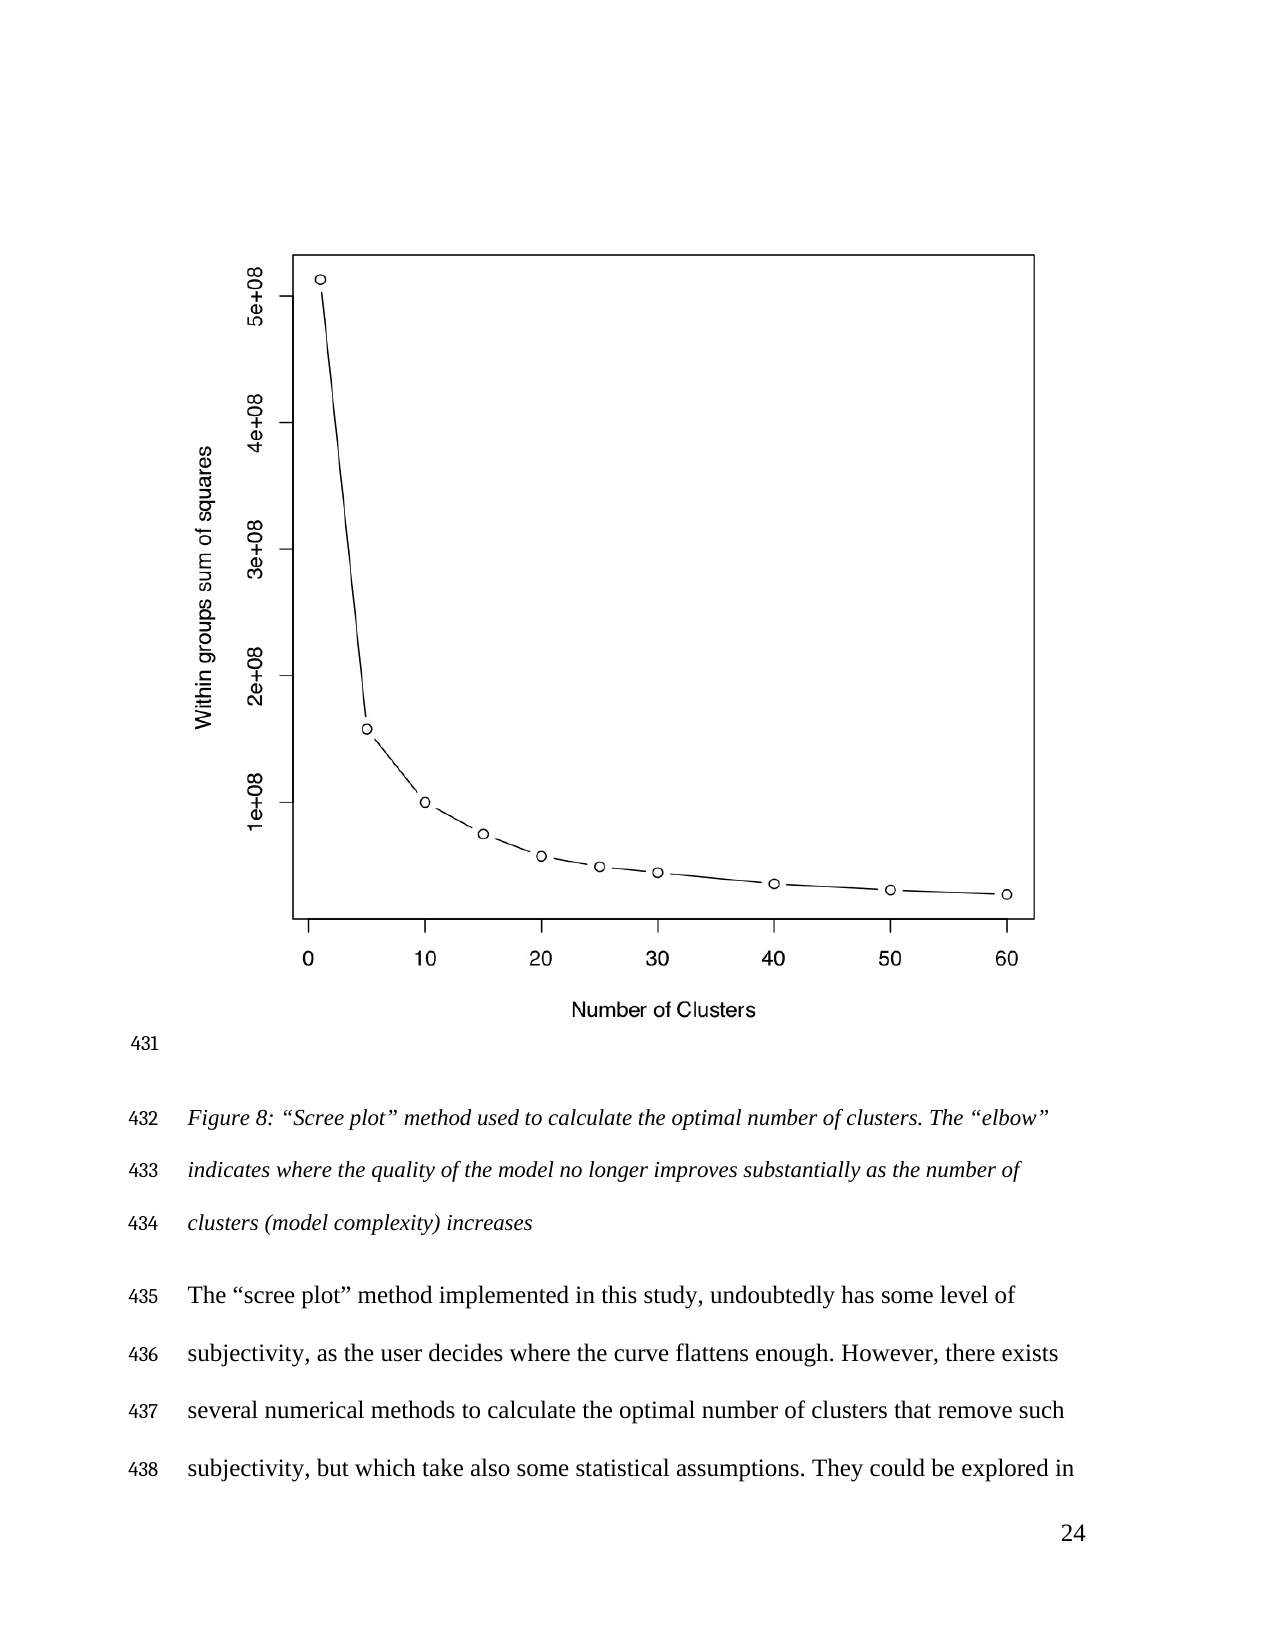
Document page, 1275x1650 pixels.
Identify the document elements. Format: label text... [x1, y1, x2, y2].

text Figure 8: “Scree plot” method used to calculate the optimal number of clusters. The “elbow” indicates where the quality of the model no longer improves substantially as the number of clusters (model complexity) increases [187, 1104, 1087, 1236]
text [187, 1281, 1087, 1482]
picture [187, 150, 1088, 1050]
